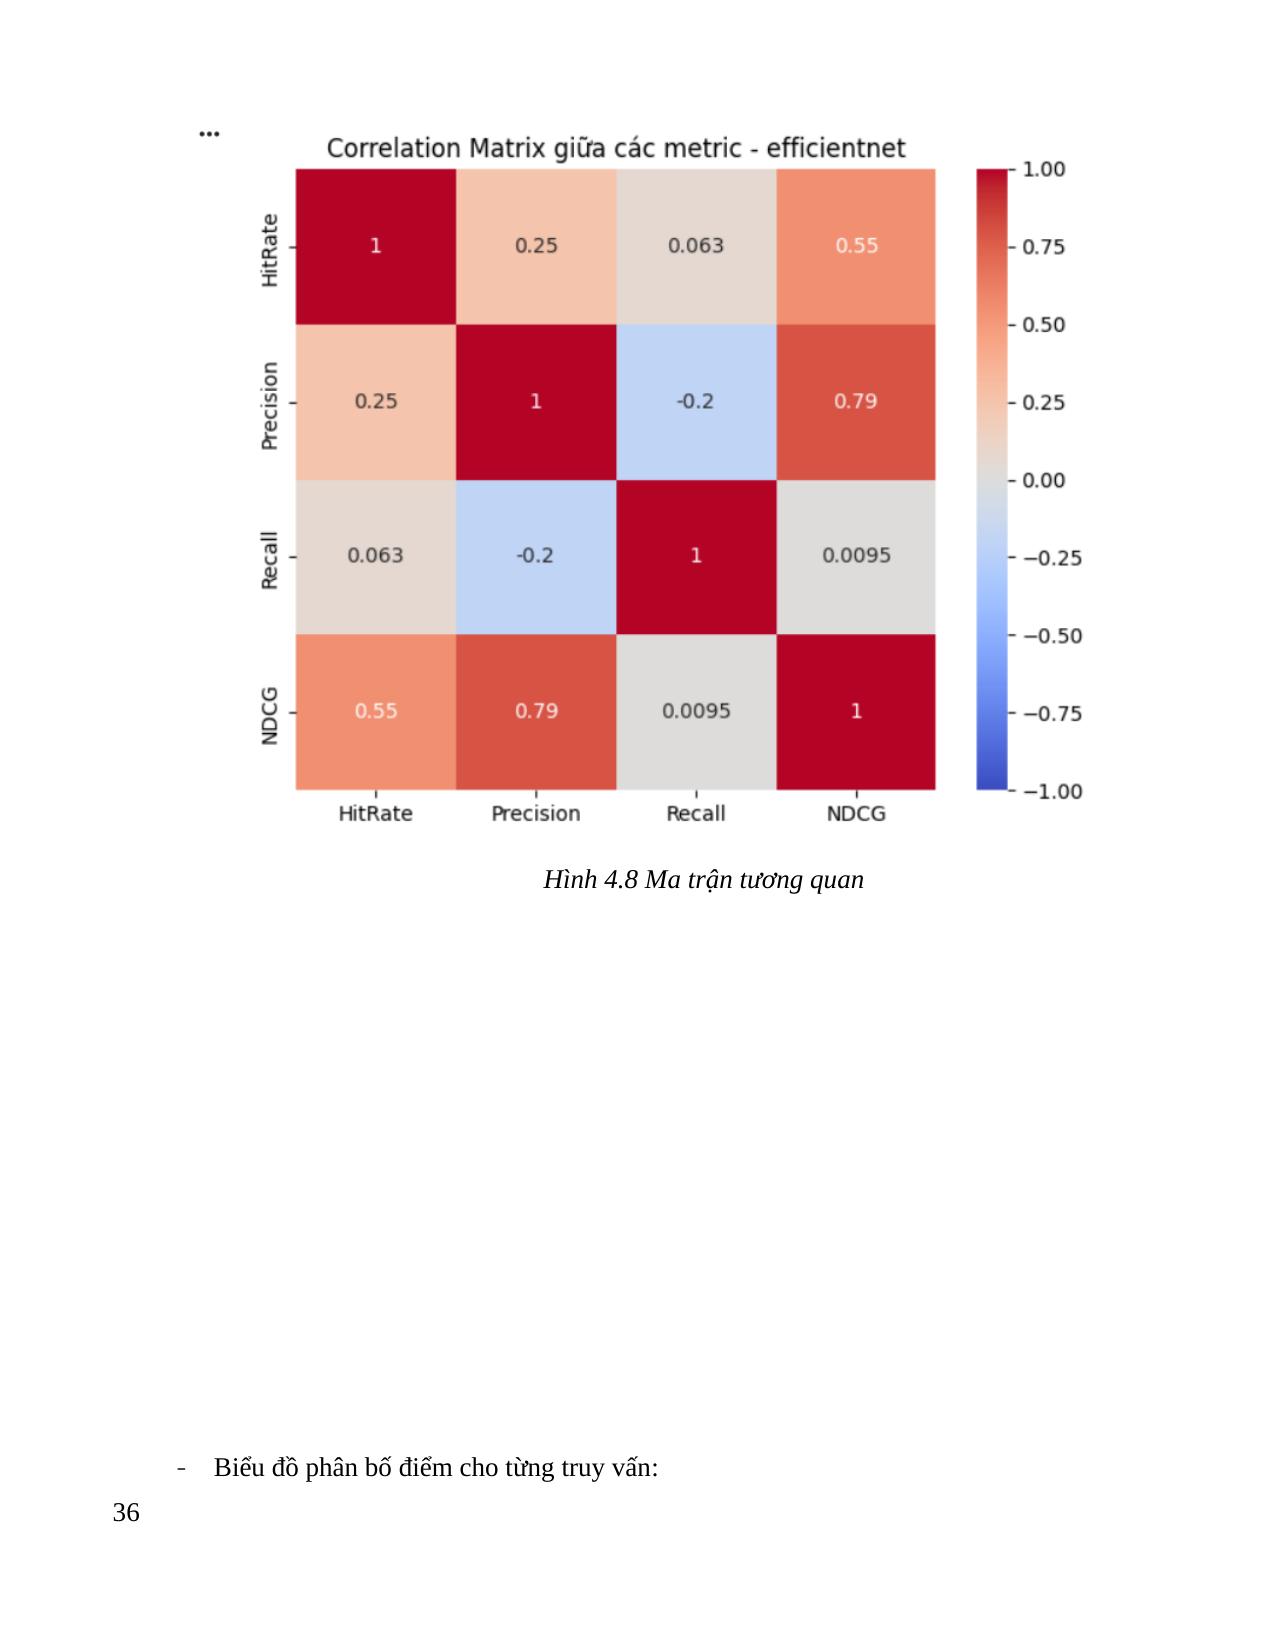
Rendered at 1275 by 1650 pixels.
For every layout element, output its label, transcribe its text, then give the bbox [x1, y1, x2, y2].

picture [186, 110, 1162, 847]
list Biểu đồ phân bố điểm cho từng truy vấn: [176, 1449, 1162, 1484]
text Hình 4.8 Ma trận tương quan [176, 864, 1157, 895]
